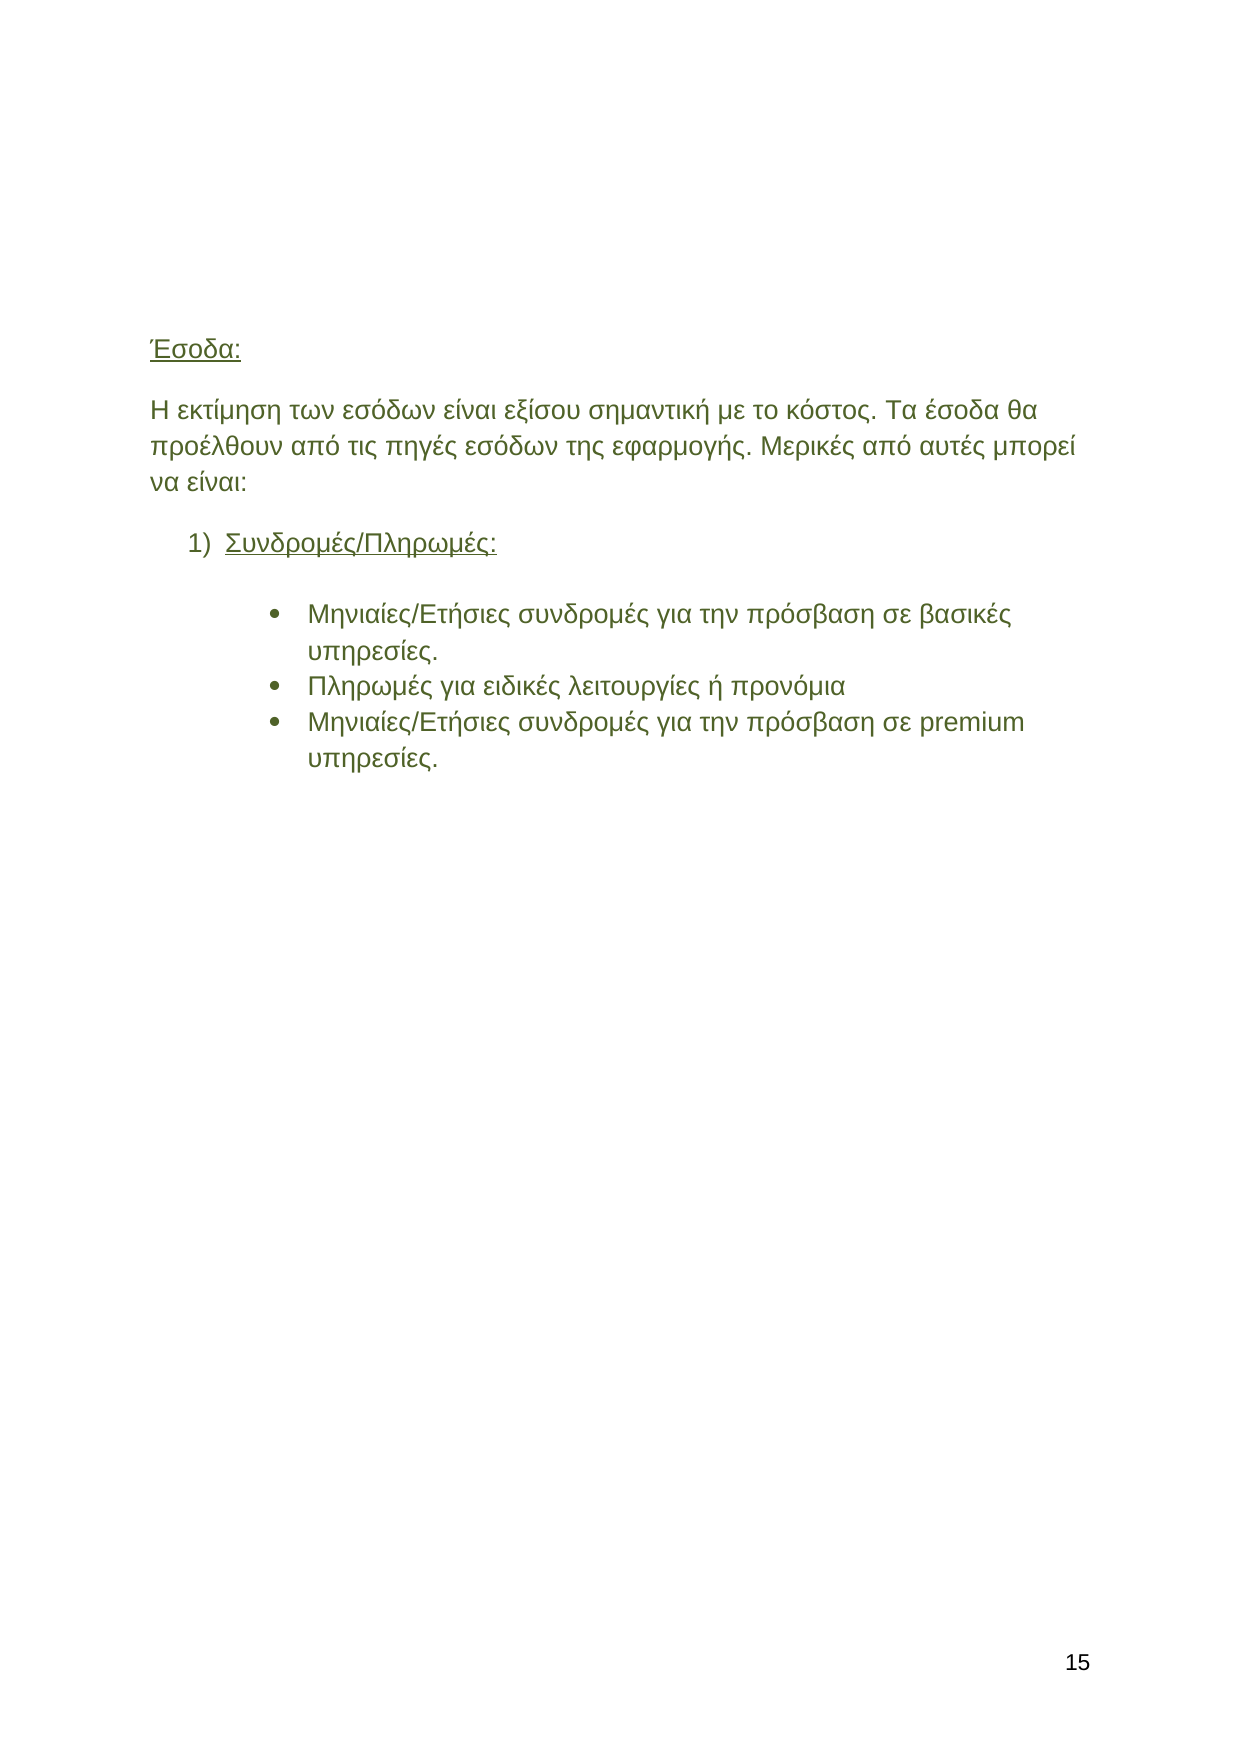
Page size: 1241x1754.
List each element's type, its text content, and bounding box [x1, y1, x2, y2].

text Έσοδα: [150, 333, 1090, 364]
list Συνδρομές/Πληρωμές: [187, 527, 1090, 558]
text Η εκτίμηση των εσόδων είναι εξίσου σημαντική με το κόστος. Τα έσοδα θα προέλθουν από τις πηγές εσόδων της εφαρμογής. Μερικές από αυτές μπορεί να είναι: [150, 394, 1090, 497]
list Μηνιαίες/Ετήσιες συνδρομές για την πρόσβαση σε premium υπηρεσίες. [270, 706, 1090, 774]
list Πληρωμές για ειδικές λειτουργίες ή προνόμια [270, 670, 1090, 702]
list Μηνιαίες/Ετήσιες συνδρομές για την πρόσβαση σε βασικές υπηρεσίες. [270, 598, 1090, 666]
